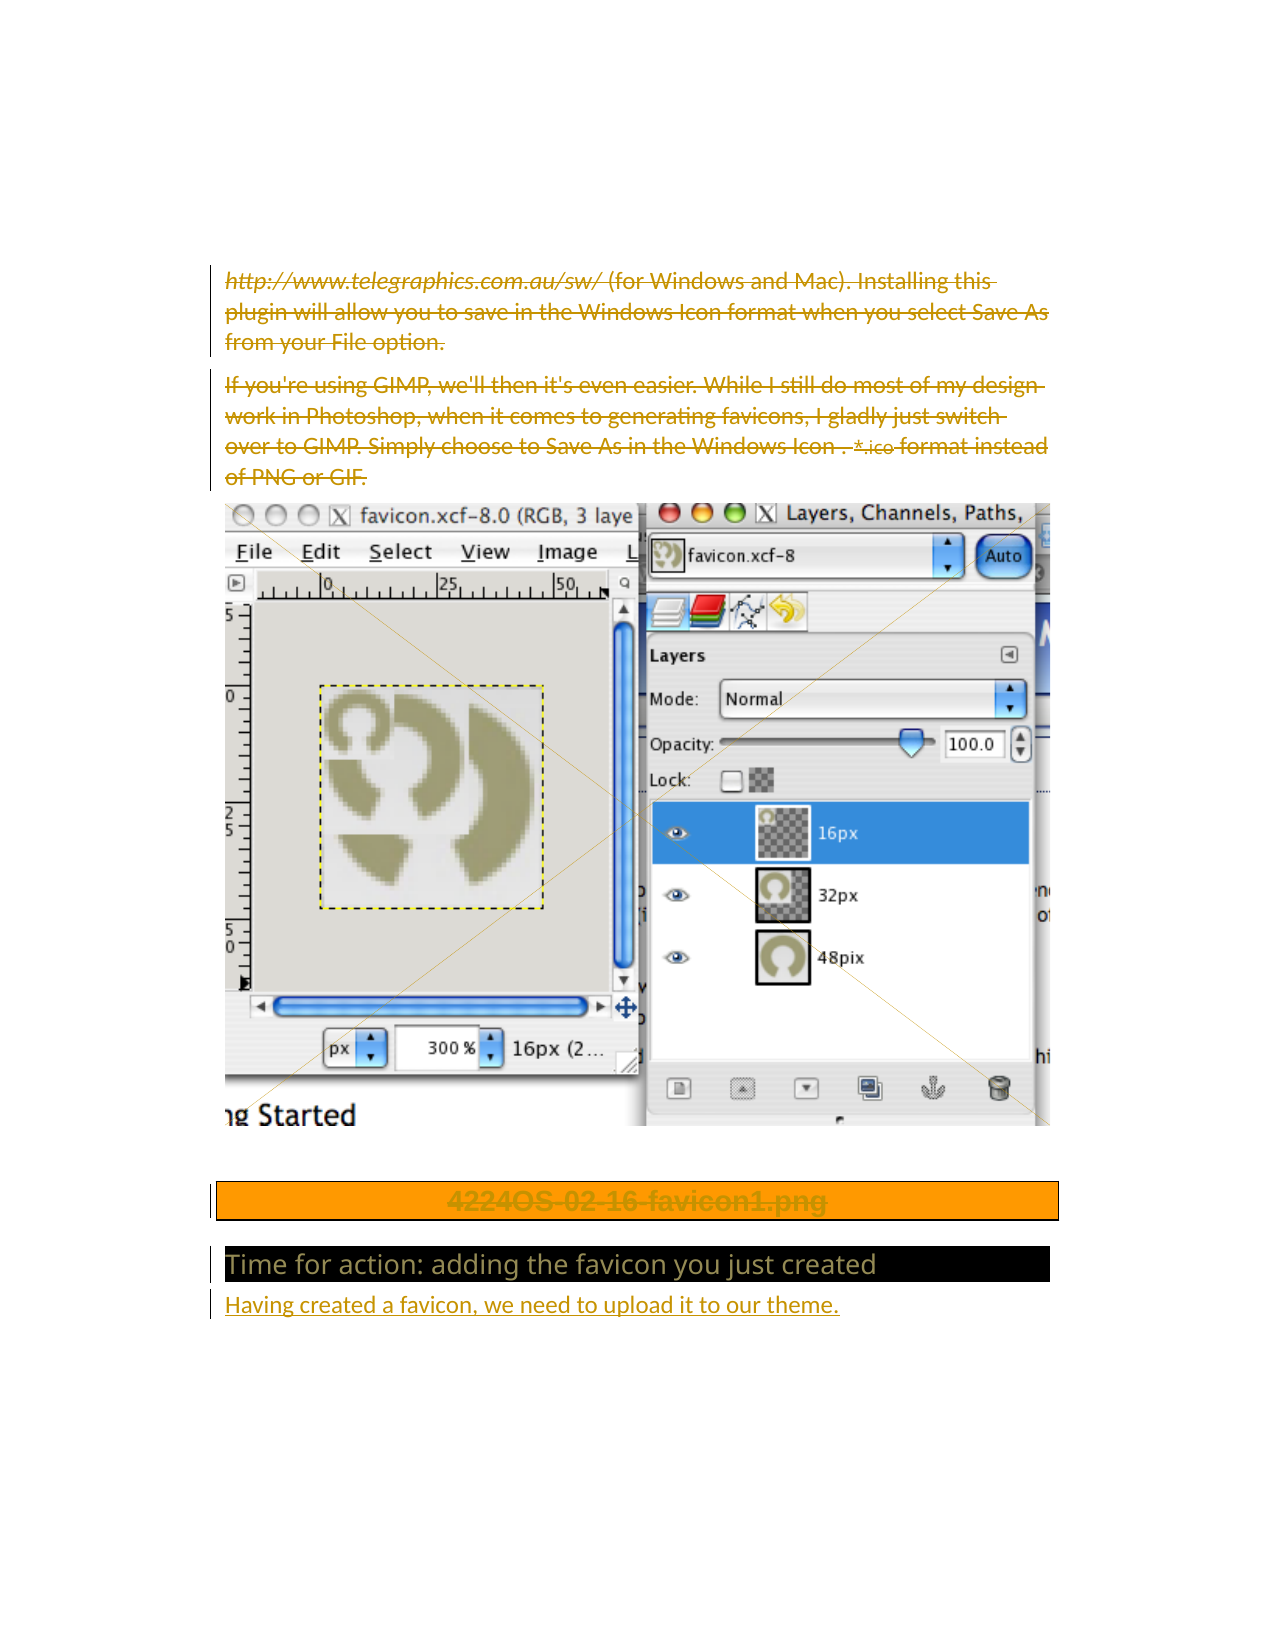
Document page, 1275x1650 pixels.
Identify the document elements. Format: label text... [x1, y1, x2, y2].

text Time for action: adding the favicon you just created [225, 1246, 1050, 1282]
picture [226, 503, 1049, 814]
picture [639, 505, 1050, 1124]
picture [225, 505, 636, 1124]
picture [226, 816, 1049, 1126]
